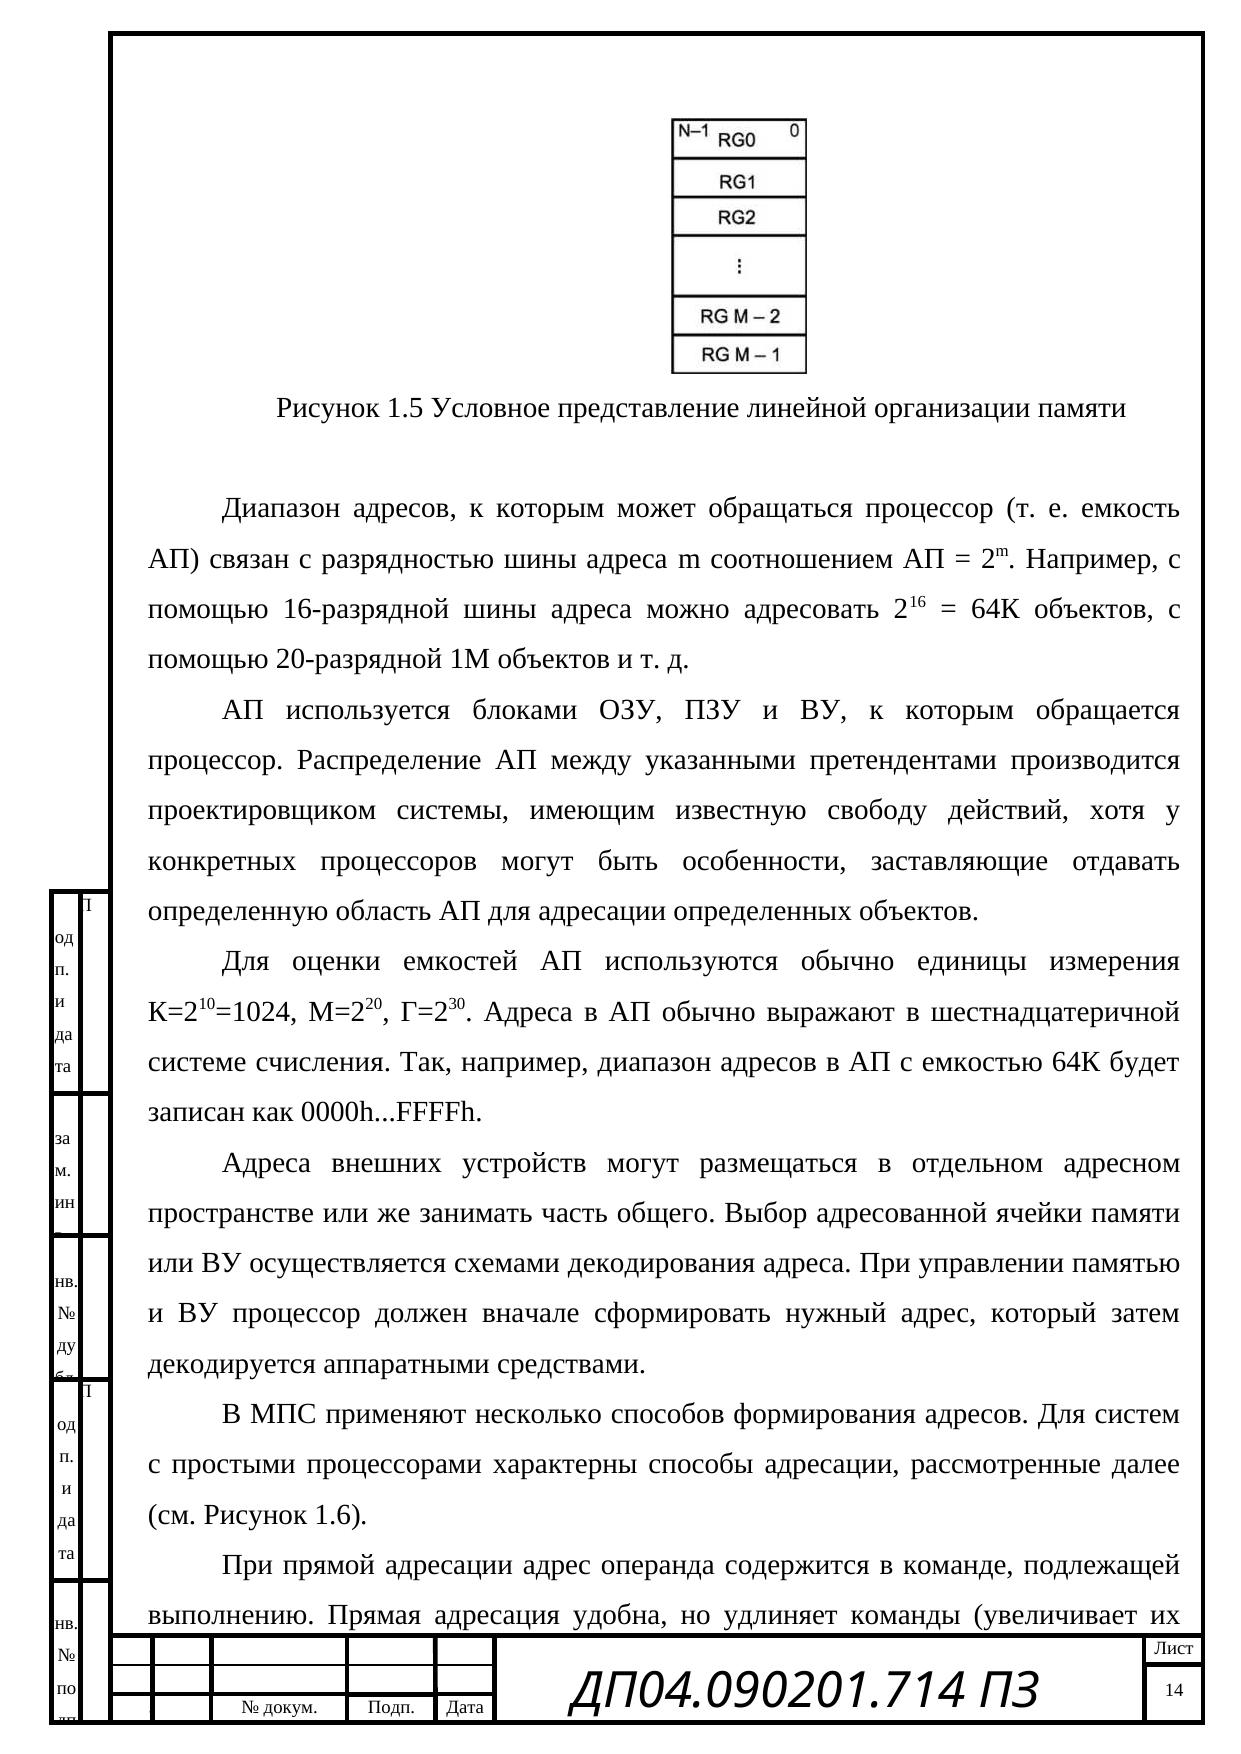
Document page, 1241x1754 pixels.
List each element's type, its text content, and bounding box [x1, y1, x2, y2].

list АП используется блоками ОЗУ, ПЗУ и ВУ, к которым обращается процессор. Распределение АП между указанными претендентами производится проектировщиком системы, имеющим известную свободу действий, хотя у конкретных процессоров могут быть особенности, заставляющие отдавать определенную область АП для адресации определенных объектов. [148, 692, 1181, 927]
picture [671, 118, 807, 374]
list Адреса внешних устройств могут размещаться в отдельном адресном пространстве или же занимать часть общего. Выбор адресованной ячейки памяти или ВУ осуществляется схемами декодирования адреса. При управлении памятью и ВУ процессор должен вначале сформировать нужный адрес, который затем декодируется аппаратными средствами. [148, 1145, 1181, 1379]
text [148, 1547, 1181, 1631]
list Для оценки емкостей АП используются обычно единицы измерения К=210=1024, М=220, Г=230. Адреса в АП обычно выражают в шестнадцатеричной системе счисления. Так, например, диапазон адресов в АП с емкостью 64К будет записан как 0000h...FFFFh. [148, 943, 1181, 1128]
list Рисунок 1.5 Условное представление линейной организации памяти [148, 390, 1181, 423]
list В МПС применяют несколько способов формирования адресов. Для систем с простыми процессорами характерны способы адресации, рассмотренные далее (см. Рисунок 1.6). [148, 1396, 1181, 1530]
list Диапазон адресов, к которым может обращаться процессор (т. е. емкость АП) связан с разрядностью шины адреса m соотношением АП = 2m. Например, с помощью 16-разрядной шины адреса можно адресовать 216 = 64К объектов, с помощью 20-разрядной 1М объектов и т. д. [148, 491, 1181, 675]
